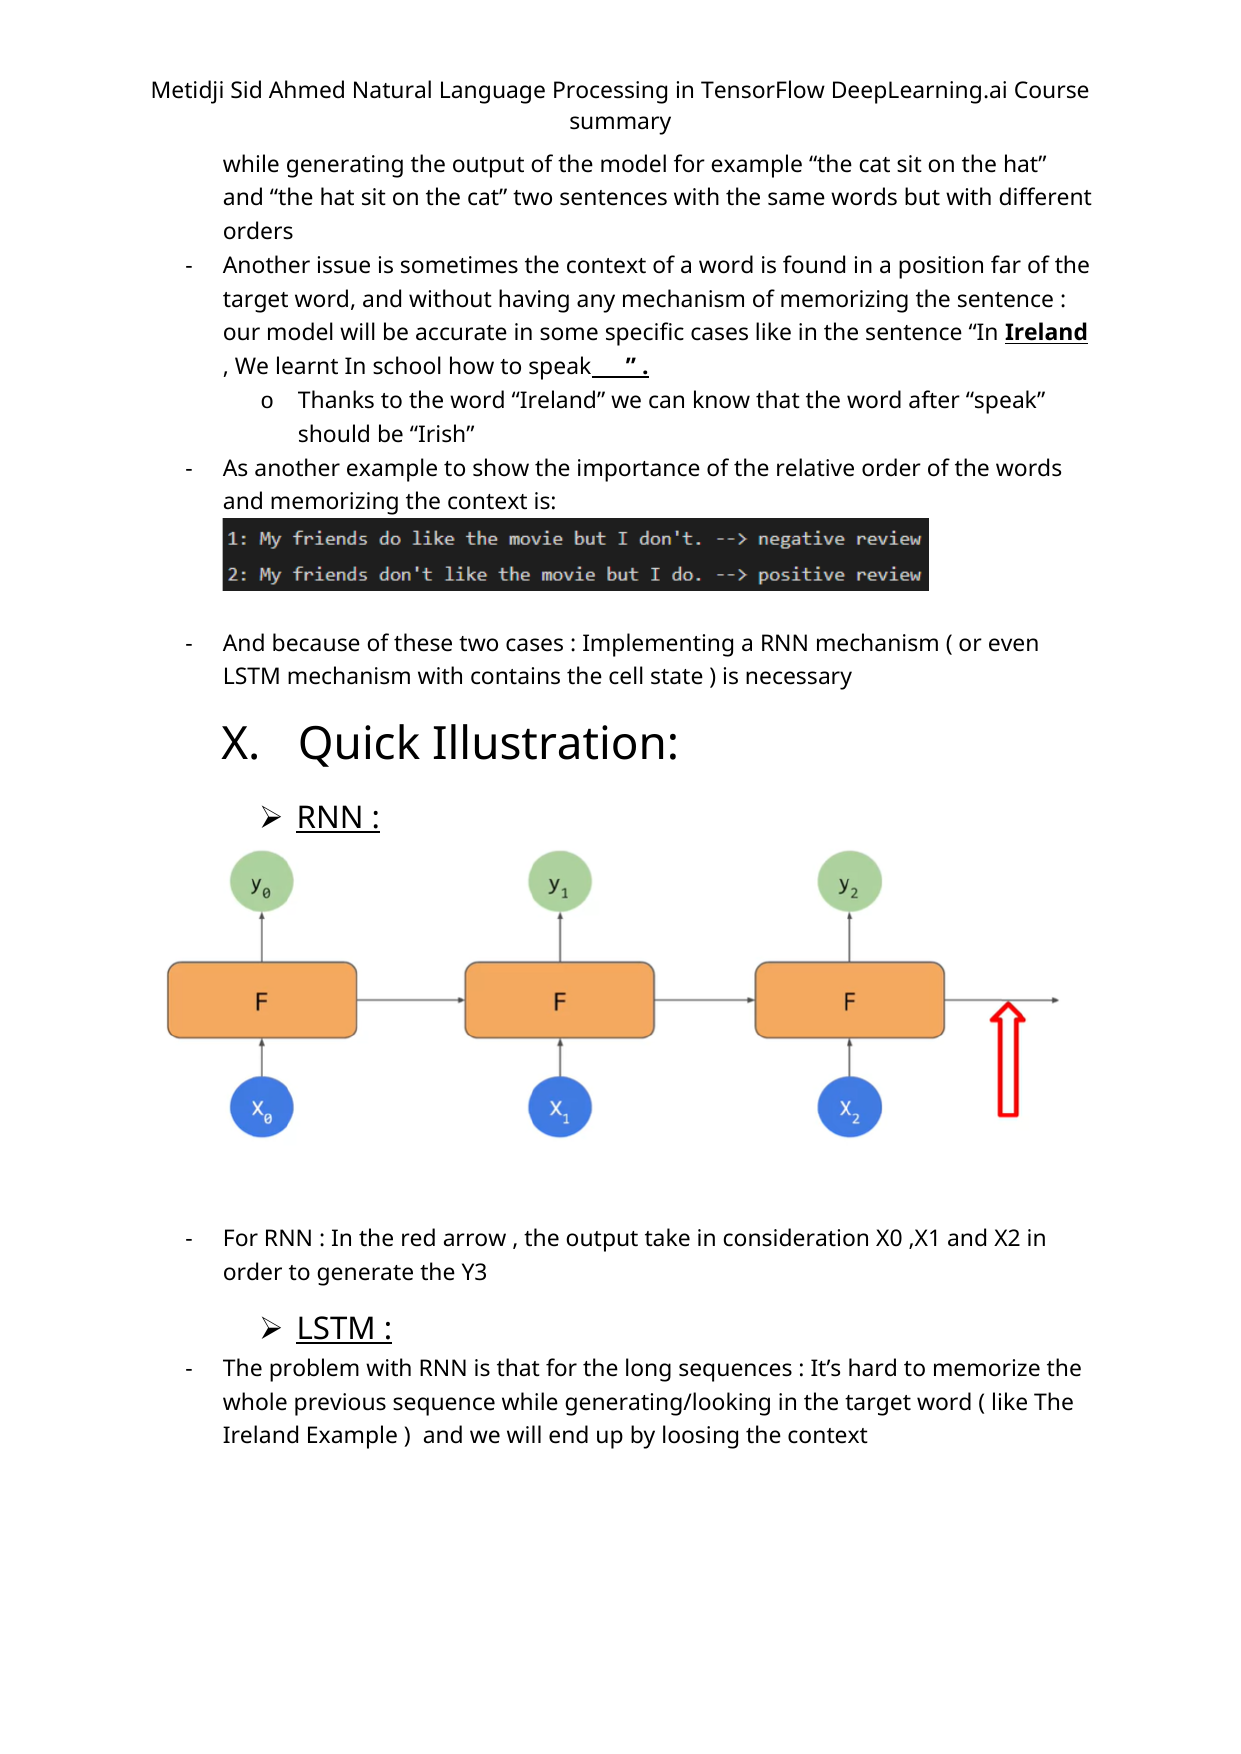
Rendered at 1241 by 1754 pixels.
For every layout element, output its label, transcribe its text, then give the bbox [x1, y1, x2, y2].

list For RNN : In the red arrow , the output take in consideration X0 ,X1 and X2 in order to generate the Y3 [185, 1222, 1093, 1287]
subtitle Quick Illustration: [260, 711, 1093, 773]
subtitle LSTM : [259, 1306, 1093, 1349]
picture [222, 518, 929, 591]
list The problem with RNN is that for the long sequences : It’s hard to memorize the whole previous sequence while generating/looking in the target word ( like The Ireland Example ) and we will end up by loosing the context [185, 1352, 1093, 1451]
list Thanks to the word “Ireland” we can know that the word after “speak” should be “Irish” [260, 384, 1093, 449]
list And because of these two cases : Implementing a RNN mechanism ( or even LSTM mechanism with contains the cell state ) is necessary [185, 626, 1093, 691]
list Another issue is sometimes the context of a word is found in a position far of the target word, and without having any mechanism of memorizing the sentence : our model will be accurate in some specific cases like in the sentence “In Ireland , We learnt In school how to speak ___” . [185, 249, 1093, 381]
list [185, 148, 1093, 246]
picture [147, 840, 1093, 1153]
subtitle RNN : [259, 794, 1093, 837]
list As another example to show the importance of the relative order of the words and memorizing the context is: [185, 451, 1093, 516]
